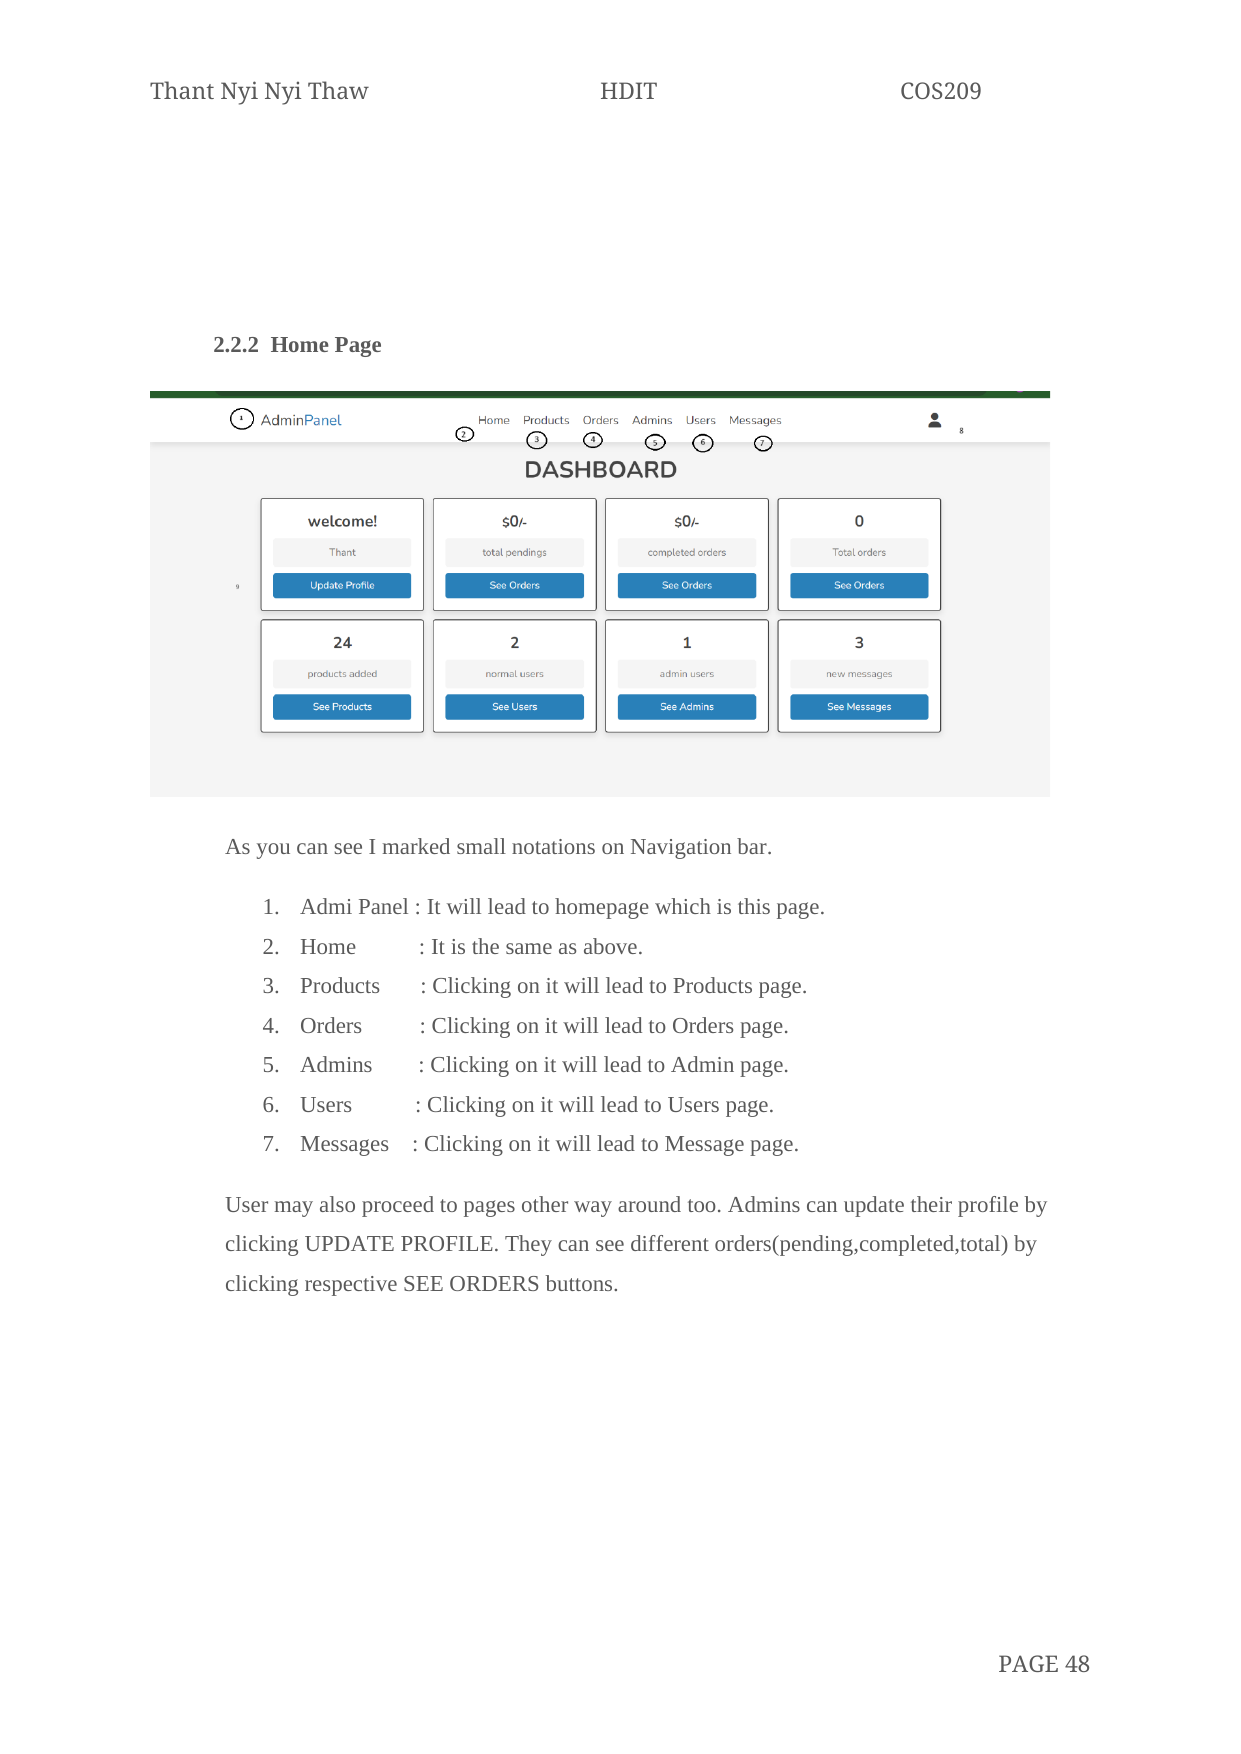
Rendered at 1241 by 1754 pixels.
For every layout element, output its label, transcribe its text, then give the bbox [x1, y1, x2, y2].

text As you can see I marked small notations on Navigation bar. [150, 833, 1090, 859]
list Products : Clicking on it will lead to Products page. [262, 972, 1090, 999]
list Orders : Clicking on it will lead to Orders page. [262, 1012, 1090, 1038]
list Admi Panel : It will lead to homepage which is this page. [262, 893, 1090, 920]
list Home : It is the same as above. [262, 933, 1090, 959]
list Admins : Clicking on it will lead to Admin page. [262, 1051, 1090, 1078]
picture [150, 391, 1050, 797]
text 2.2.2 Home Page [150, 331, 1090, 357]
list Users : Clicking on it will lead to Users page. [262, 1091, 1090, 1117]
text User may also proceed to pages other way around too. Admins can update their profile by clicking UPDATE PROFILE. They can see different orders(pending,completed,total) by clicking respective SEE ORDERS buttons. [225, 1191, 1090, 1296]
list Messages : Clicking on it will lead to Message page. [262, 1130, 1090, 1157]
